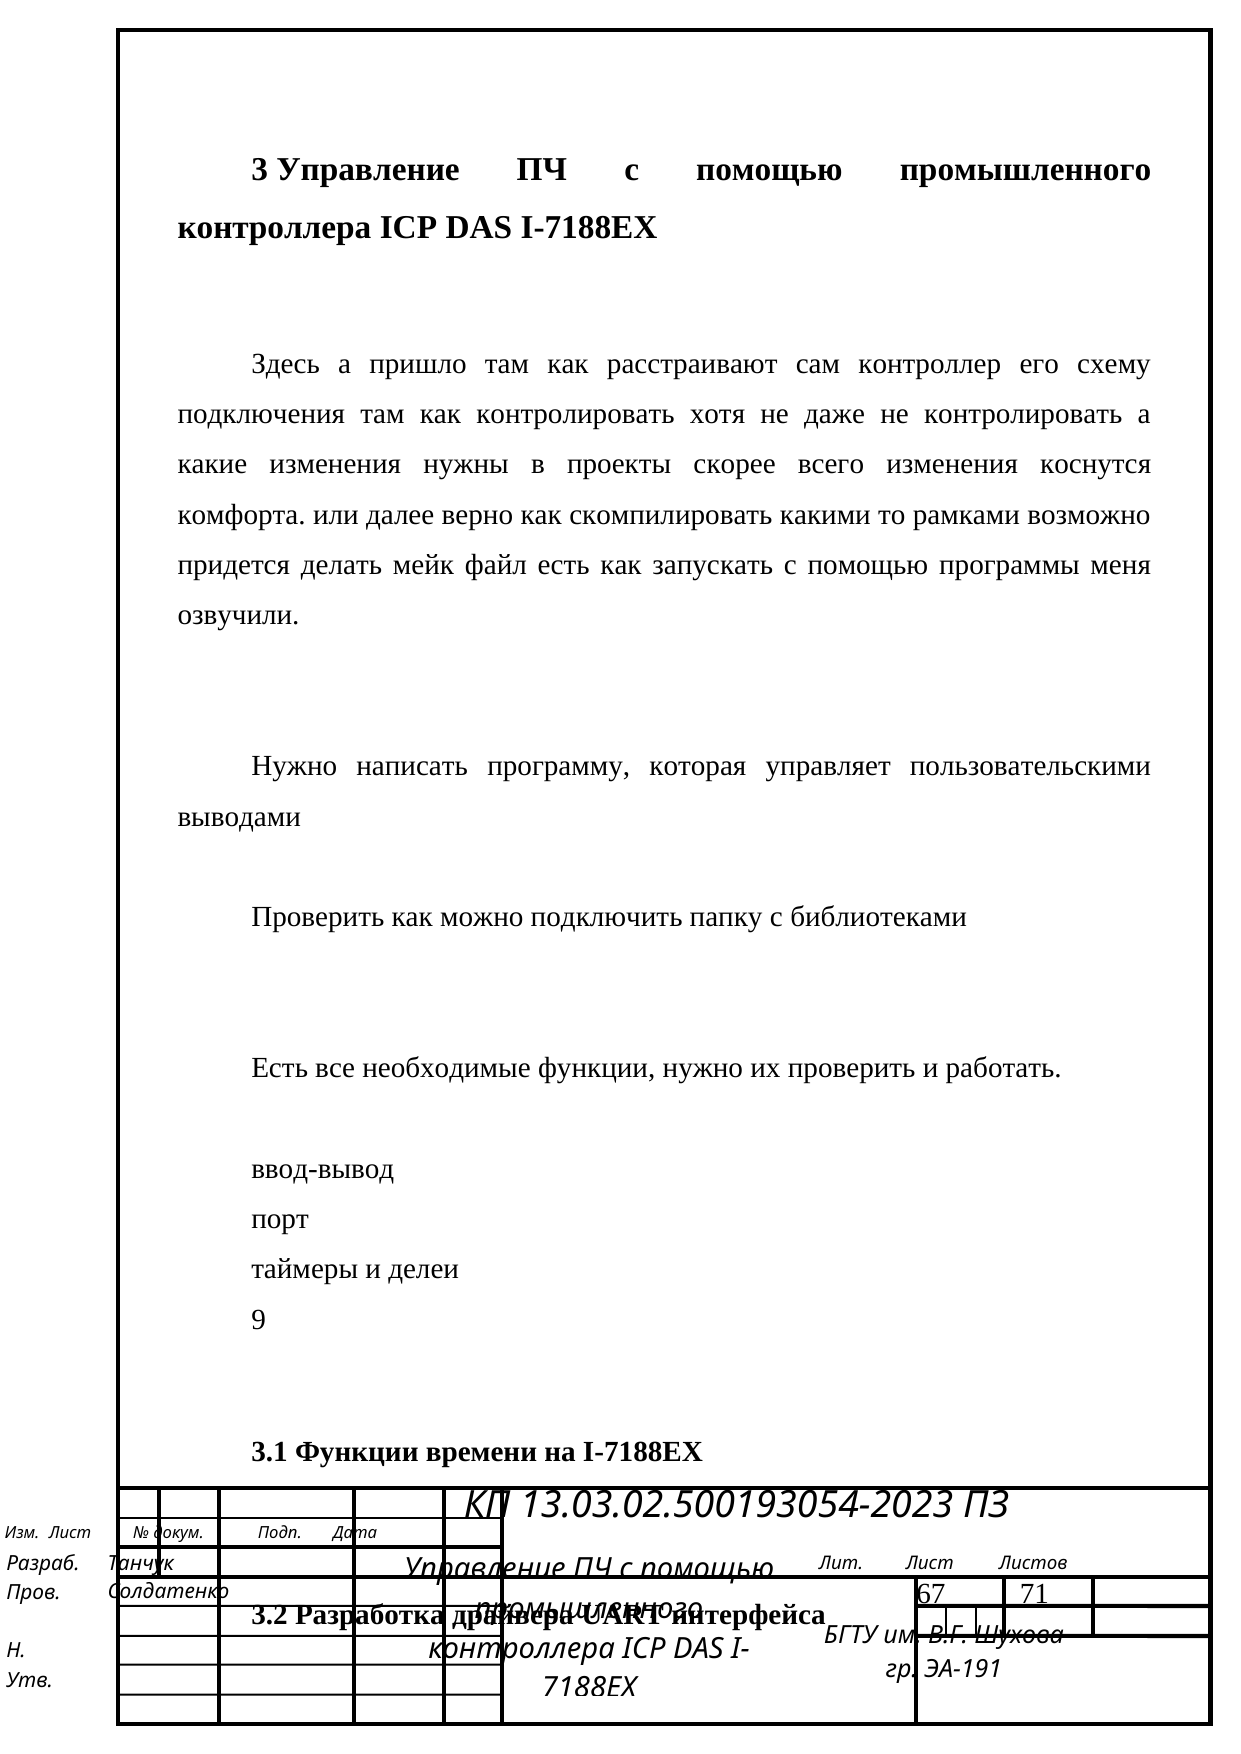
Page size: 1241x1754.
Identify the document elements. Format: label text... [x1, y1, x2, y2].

text 9 [177, 1302, 1152, 1335]
subtitle Разработка драйвера UART интерфейса [177, 1597, 1152, 1630]
text Нужно написать программу, которая управляет пользовательскими выводами [177, 748, 1152, 832]
text таймеры и делеи [177, 1252, 1152, 1285]
subtitle Функции времени на I-7188EX [177, 1434, 1152, 1467]
text порт [177, 1201, 1152, 1235]
text ввод-вывод [177, 1151, 1152, 1184]
subtitle Управление ПЧ с помощью промышленного контроллера ICP DAS I-7188EX [177, 149, 1152, 245]
text Есть все необходимые функции, нужно их проверить и работать. [177, 1050, 1152, 1084]
text Проверить как можно подключить папку с библиотеками [177, 899, 1152, 933]
text Здесь а пришло там как расстраивают сам контроллер его схему подключения там как контролировать хотя не даже не контролировать а какие изменения нужны в проекты скорее всего изменения коснутся комфорта. или далее верно как скомпилировать какими то рамками возможно придется делать мейк файл есть как запускать с помощью программы меня озвучили. [177, 346, 1152, 631]
